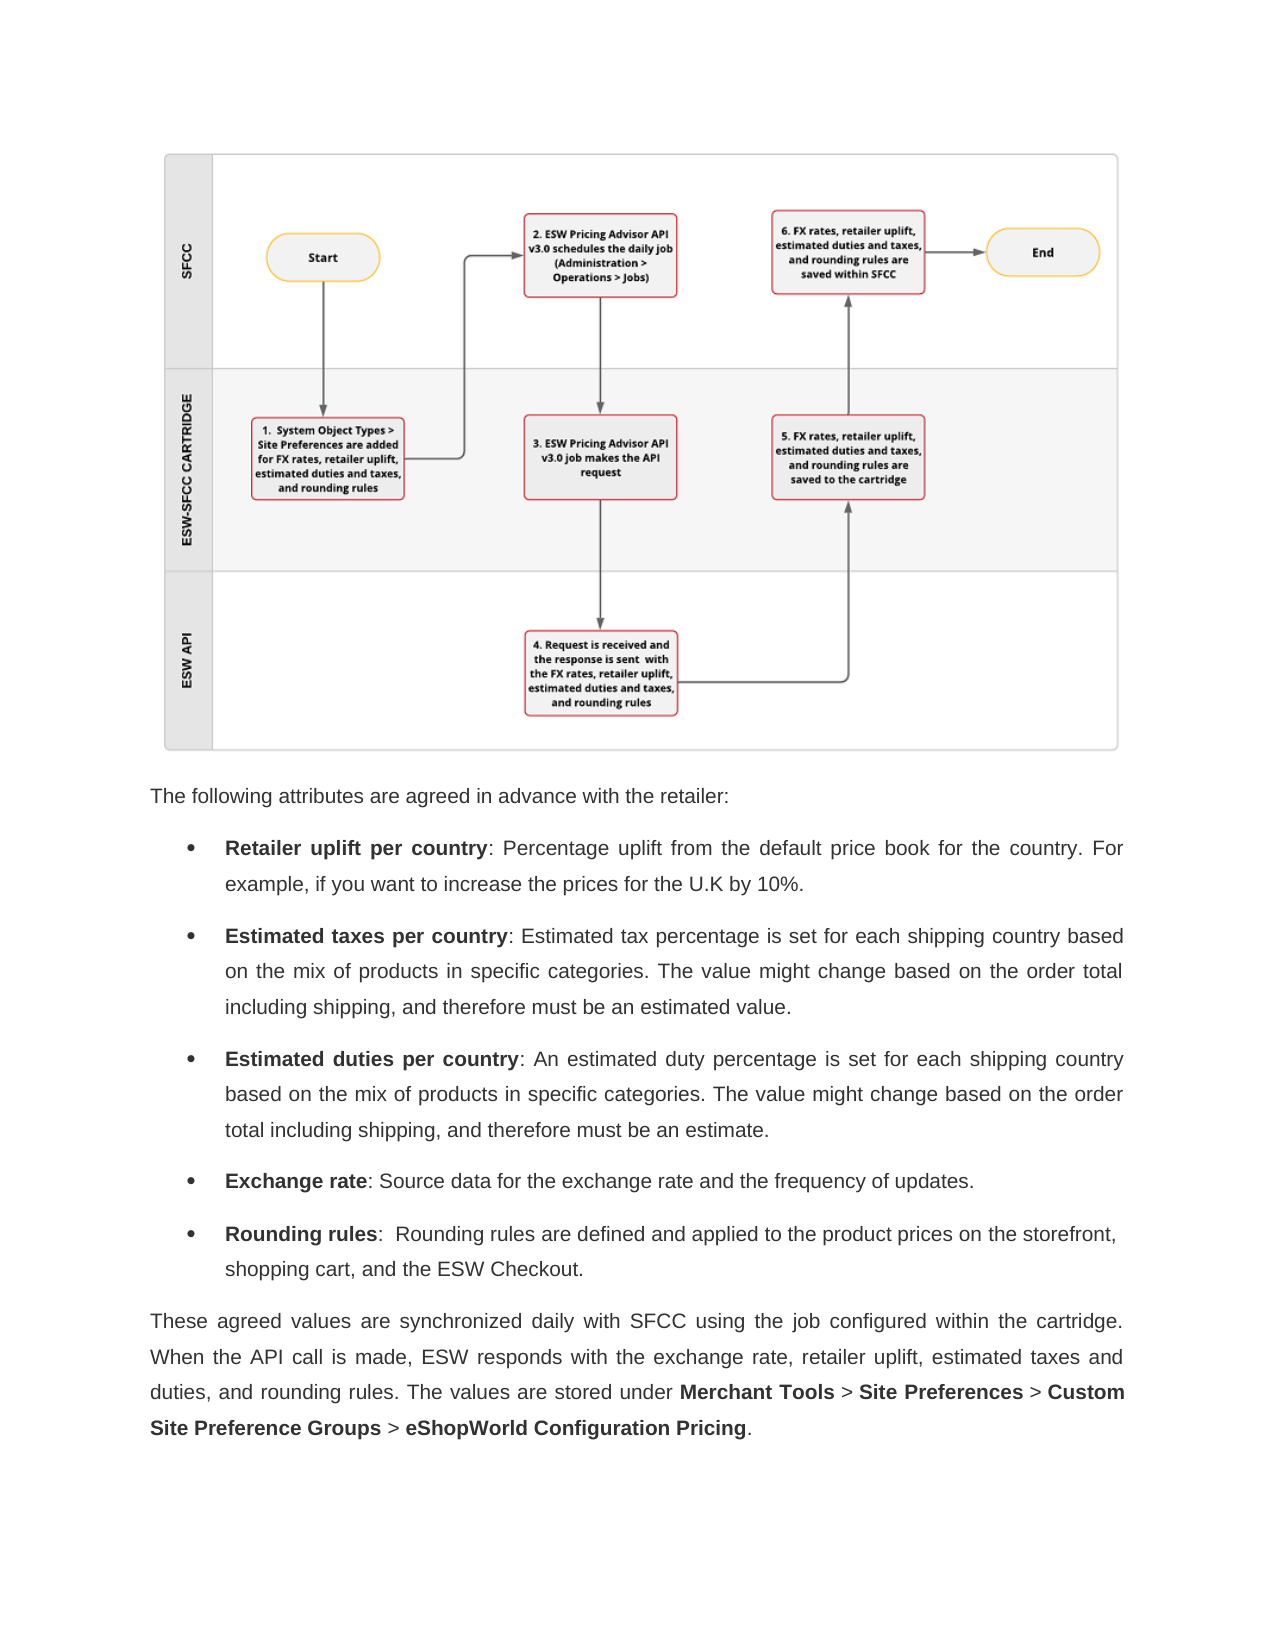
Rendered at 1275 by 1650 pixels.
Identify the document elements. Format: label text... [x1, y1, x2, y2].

list Rounding rules: Rounding rules are defined and applied to the product prices on the storefront, shopping cart, and the ESW Checkout. [187, 1210, 1125, 1281]
list Estimated taxes per country: Estimated tax percentage is set for each shipping country based on the mix of products in specific categories. The value might change based on the order total including shipping, and therefore must be an estimated value. [187, 912, 1125, 1018]
text These agreed values are synchronized daily with SFCC using the job configured within the cartridge. When the API call is made, ESW responds with the exchange rate, retailer uplift, estimated taxes and duties, and rounding rules. The values are stored under Merchant Tools > Site Preferences > Custom Site Preference Groups > eShopWorld Configuration Pricing. [150, 1298, 1125, 1439]
list Estimated duties per country: An estimated duty percentage is set for each shipping country based on the mix of products in specific categories. The value might change based on the order total including shipping, and therefore must be an estimate. [187, 1035, 1125, 1141]
text The following attributes are agreed in advance with the retailer: [150, 773, 1125, 808]
list Retailer uplift per country: Percentage uplift from the default price book for the country. For example, if you want to increase the prices for the U.K by 10%. [187, 825, 1125, 896]
list Exchange rate: Source data for the exchange rate and the frequency of updates. [187, 1158, 1125, 1193]
picture [150, 150, 1125, 756]
